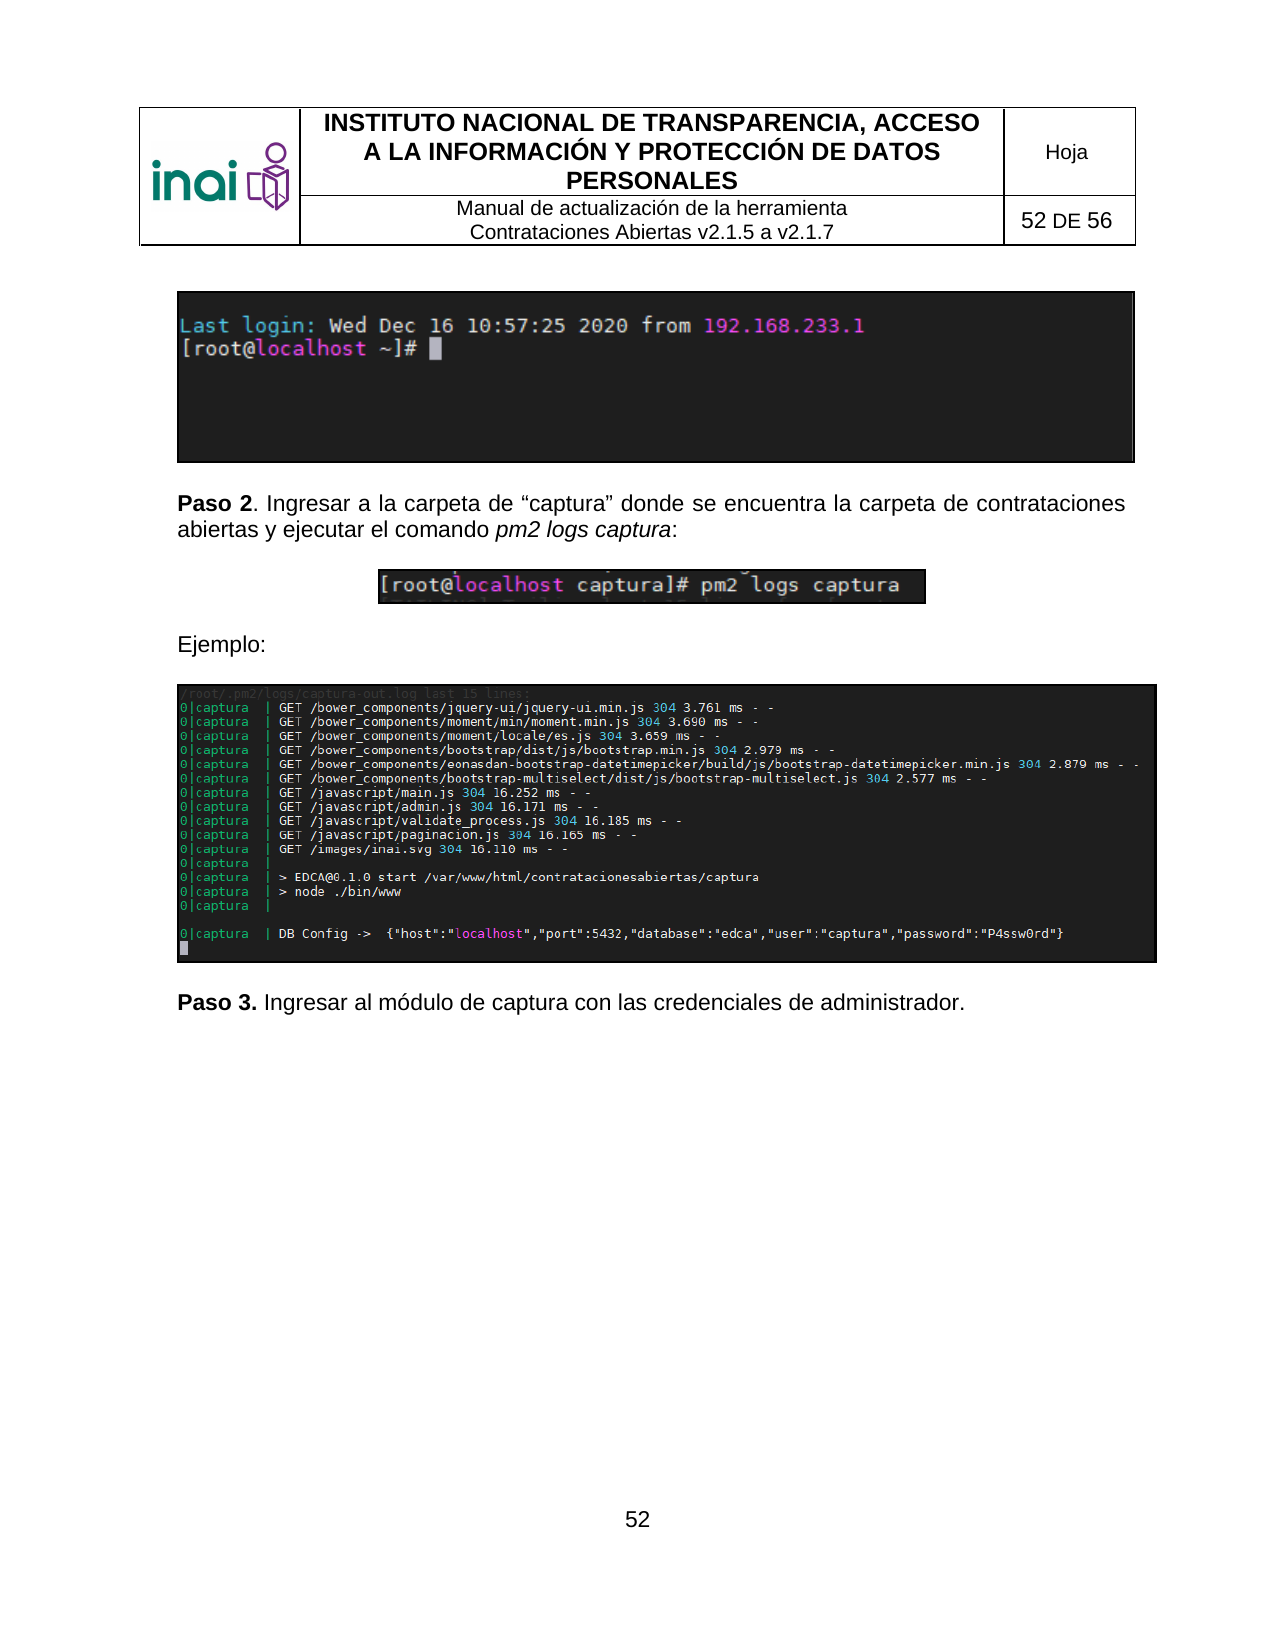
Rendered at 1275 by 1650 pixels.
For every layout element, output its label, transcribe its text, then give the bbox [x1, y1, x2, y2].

picture [150, 141, 294, 212]
picture [179, 293, 1133, 461]
picture [179, 686, 1154, 961]
text Ejemplo: [177, 631, 1127, 657]
text Paso 2. Ingresar a la carpeta de “captura” donde se encuentra la carpeta de contrataciones abiertas y ejecutar el comando pm2 logs captura: [177, 489, 1127, 542]
text Paso 3. Ingresar al módulo de captura con las credenciales de administrador. [177, 989, 1127, 1015]
picture [380, 571, 924, 602]
